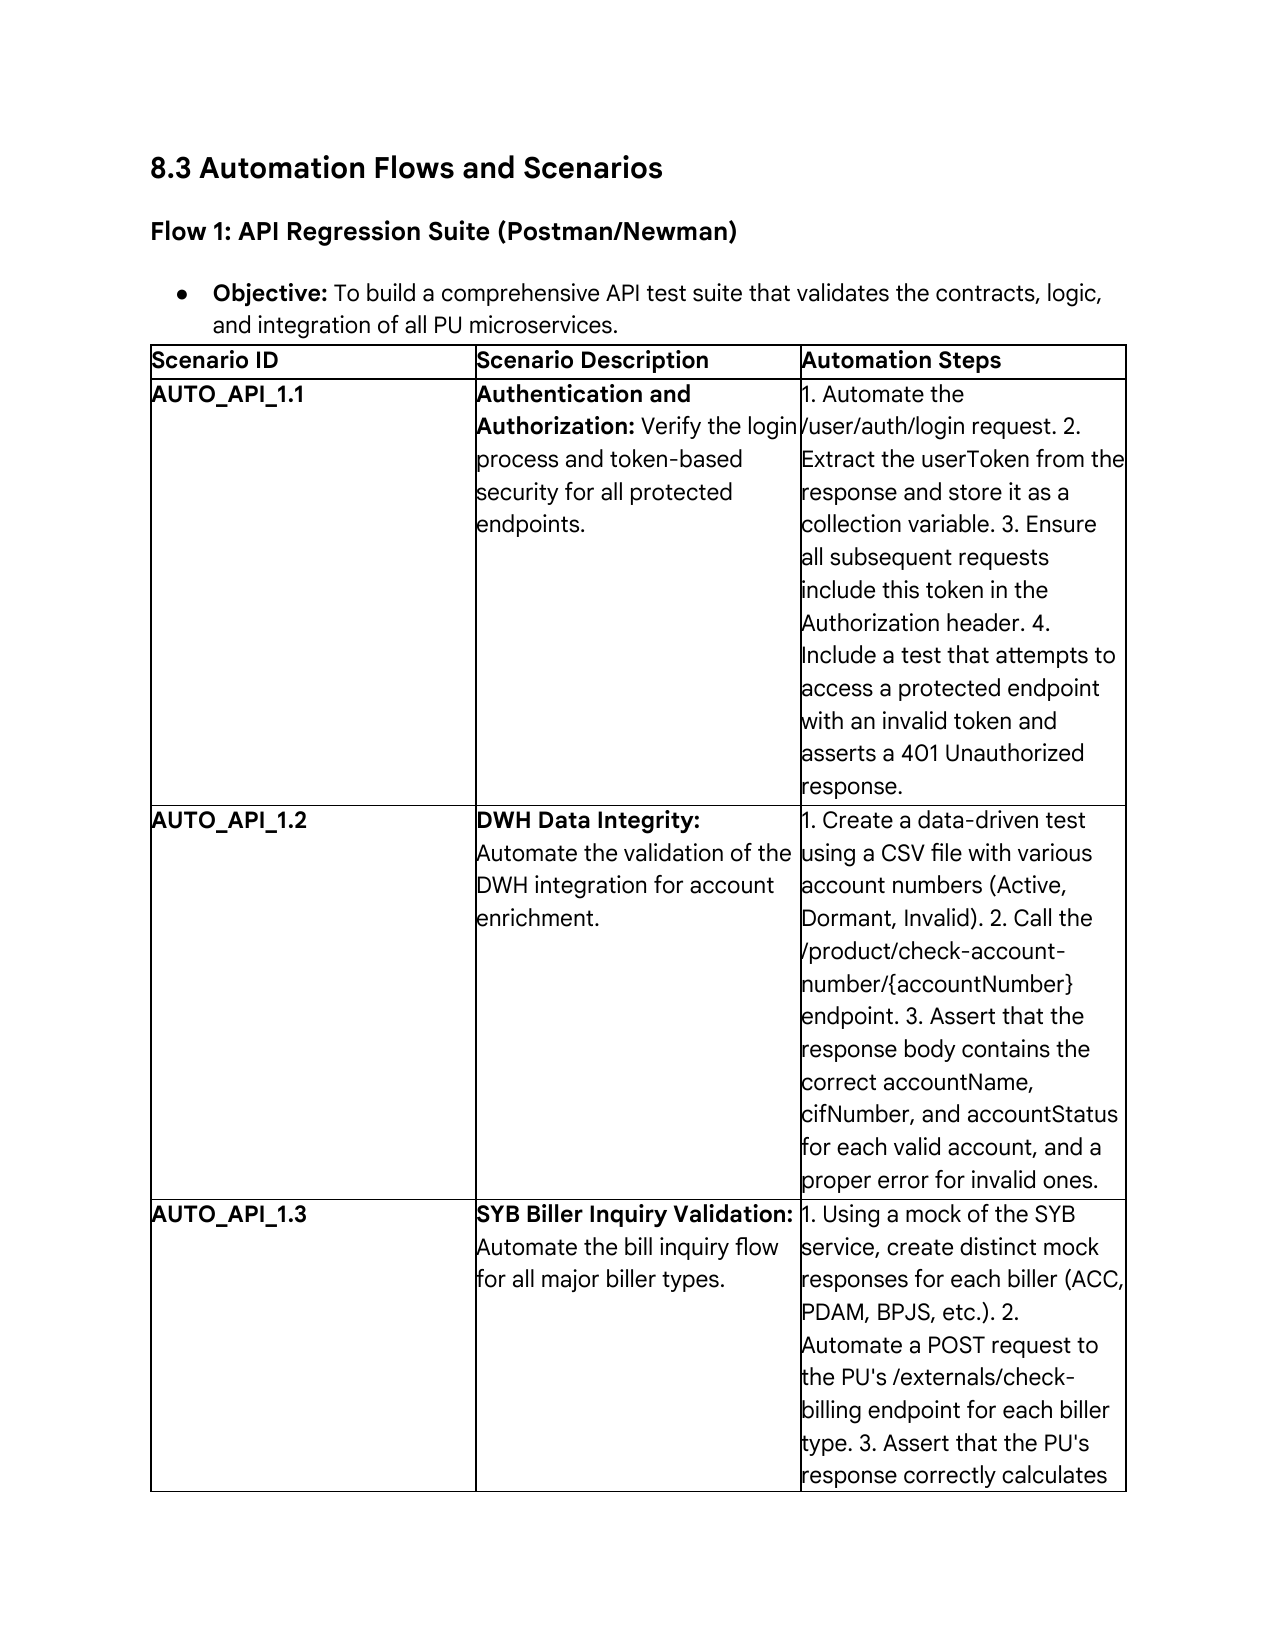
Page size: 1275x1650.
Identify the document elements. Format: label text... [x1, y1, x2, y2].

table_cell 1. Automate the /user/auth/login request. 2. Extract the userToken from the response and store it as a collection variable. 3. Ensure all subsequent requests include this token in the Authorization header. 4. Include a test that attempts to access a protected endpoint with an invalid token and asserts a 401 Unauthorized response. [802, 380, 1125, 805]
subtitle Flow 1: API Regression Suite (Postman/Newman) [150, 217, 1125, 248]
subtitle 8.3 Automation Flows and Scenarios [150, 150, 1125, 187]
table_cell 1. Create a data-driven test using a CSV file with various account numbers (Active, Dormant, Invalid). 2. Call the /product/check-account-number/{accountNumber} endpoint. 3. Assert that the response body contains the correct accountName, cifNumber, and accountStatus for each valid account, and a proper error for invalid ones. [802, 806, 1125, 1198]
list Objective: To build a comprehensive API test suite that validates the contracts, logic, and integration of all PU microservices. [175, 279, 1125, 340]
table_cell Authentication and Authorization: Verify the login process and token-based security for all protected endpoints. [477, 380, 800, 805]
table_header Scenario ID [152, 346, 475, 378]
table_header Scenario Description [477, 346, 800, 378]
table_cell AUTO_API_1.2 [152, 806, 475, 1198]
table_cell DWH Data Integrity: Automate the validation of the DWH integration for account enrichment. [477, 806, 800, 1198]
table_header Automation Steps [802, 346, 1125, 378]
table_cell AUTO_API_1.1 [152, 380, 475, 805]
table_cell AUTO_API_1.3 [152, 1200, 475, 1491]
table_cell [802, 1200, 1125, 1491]
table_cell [477, 1200, 800, 1491]
